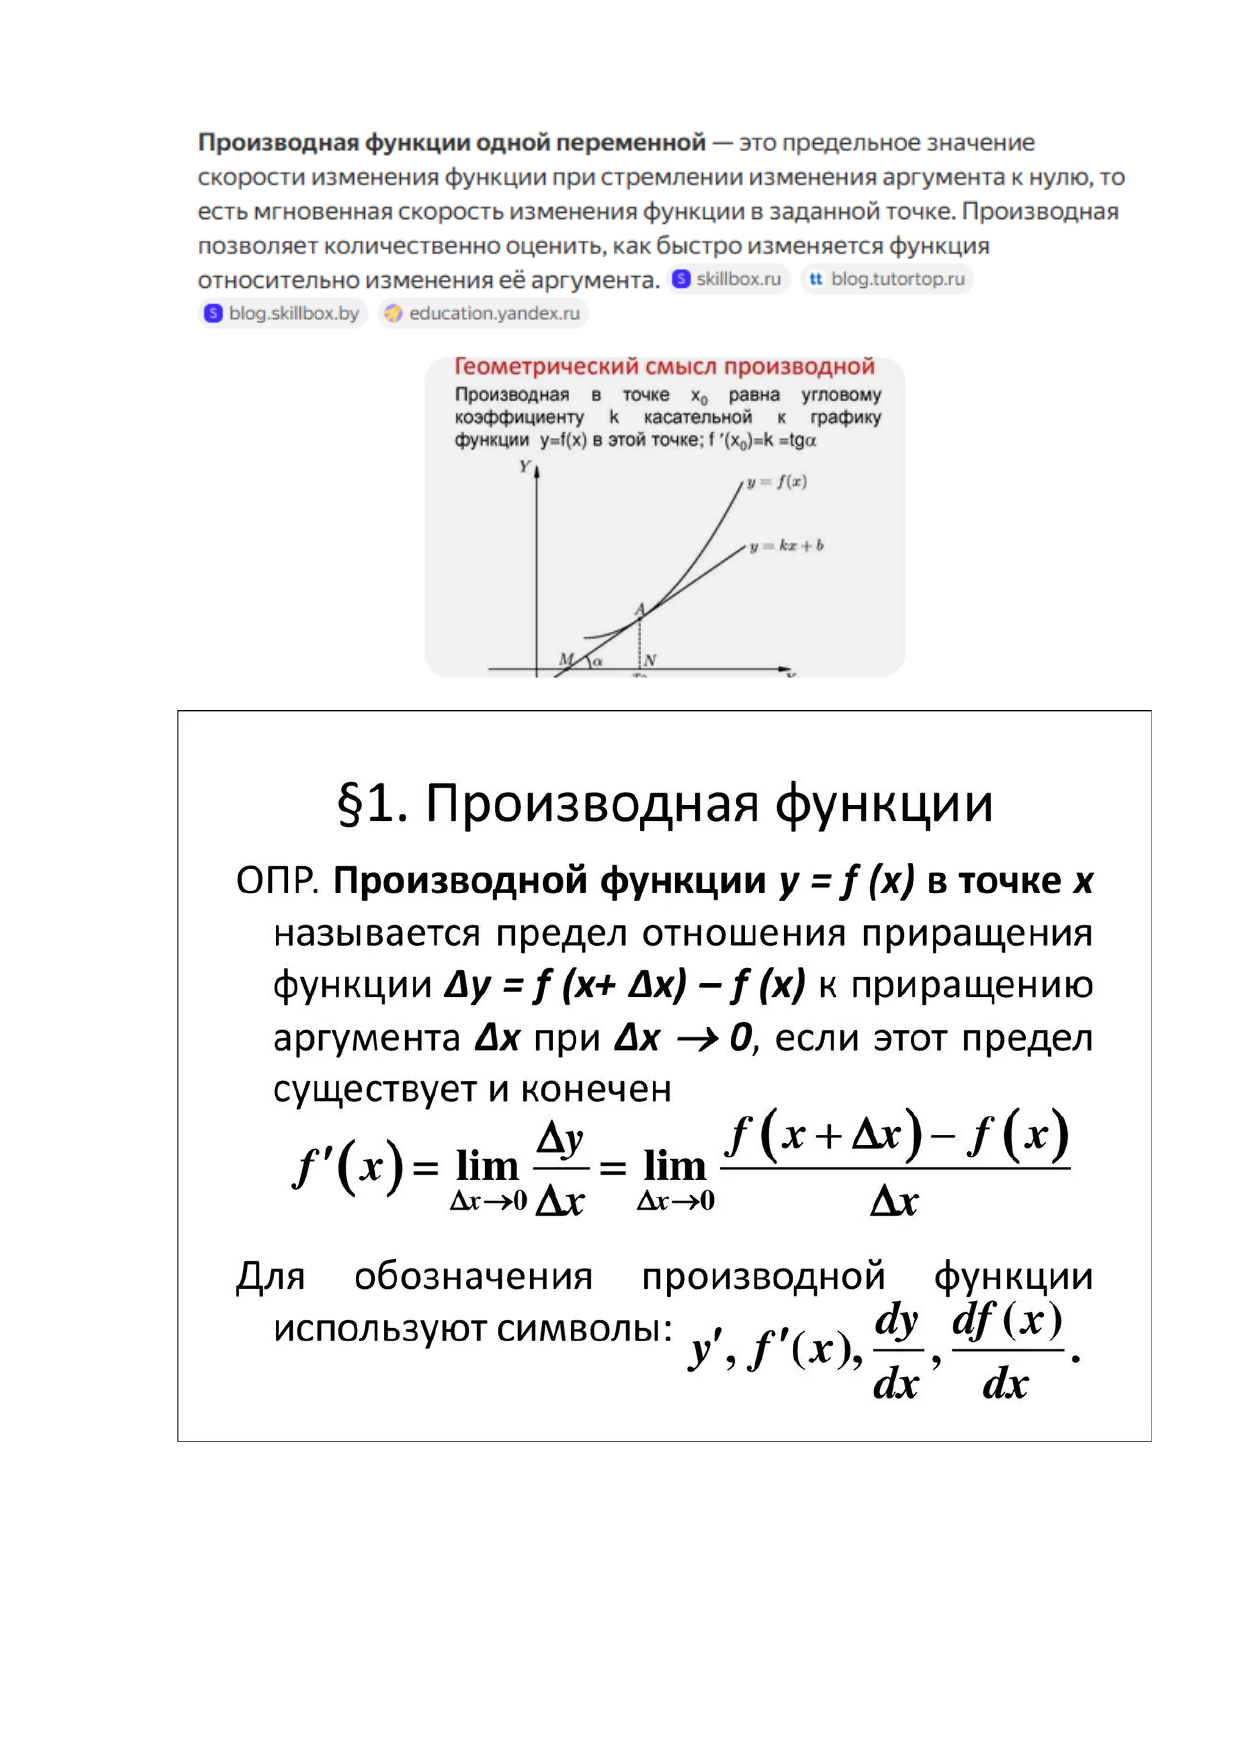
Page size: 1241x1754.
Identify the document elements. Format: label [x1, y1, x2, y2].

picture [177, 710, 1152, 1442]
picture [184, 118, 1145, 692]
